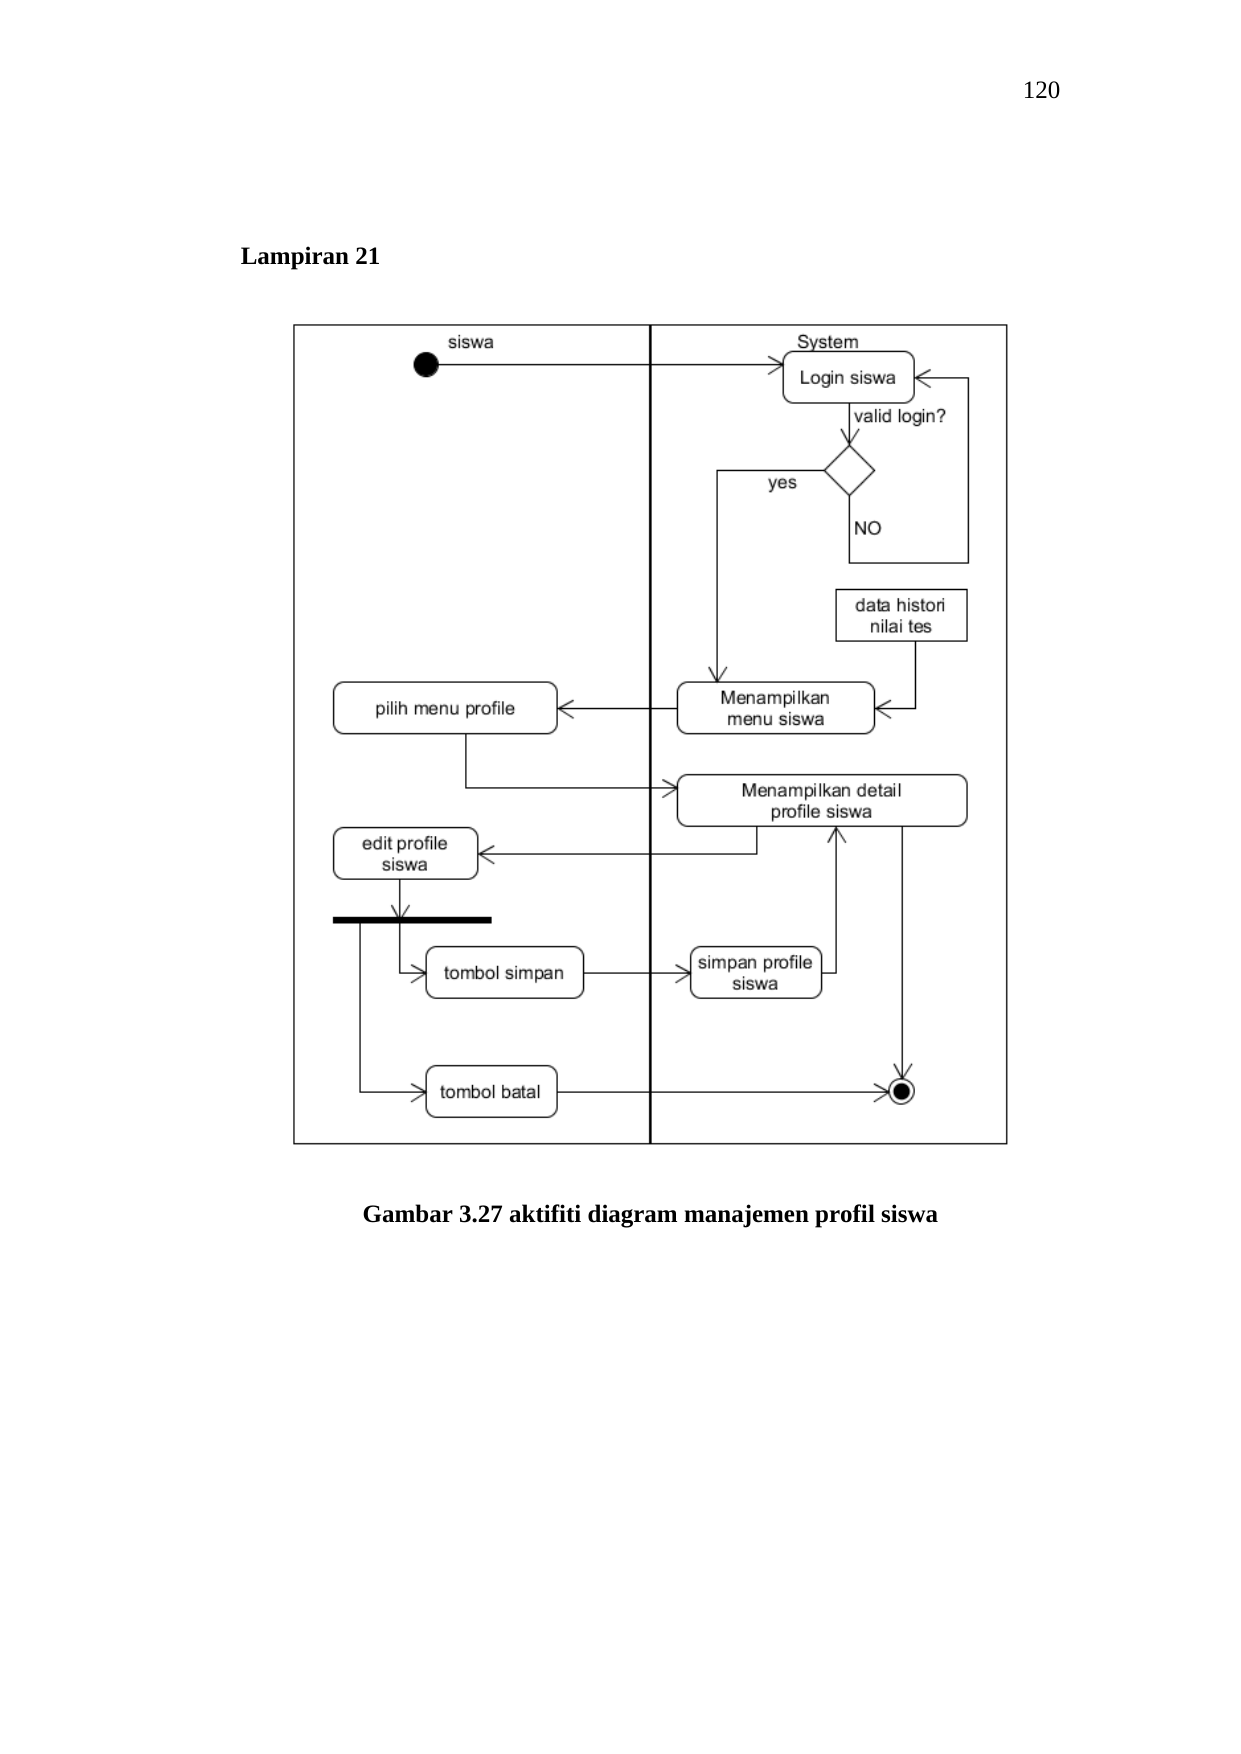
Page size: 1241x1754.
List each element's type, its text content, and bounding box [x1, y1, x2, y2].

subtitle Lampiran 21 [241, 241, 1060, 270]
picture [267, 298, 1034, 1171]
